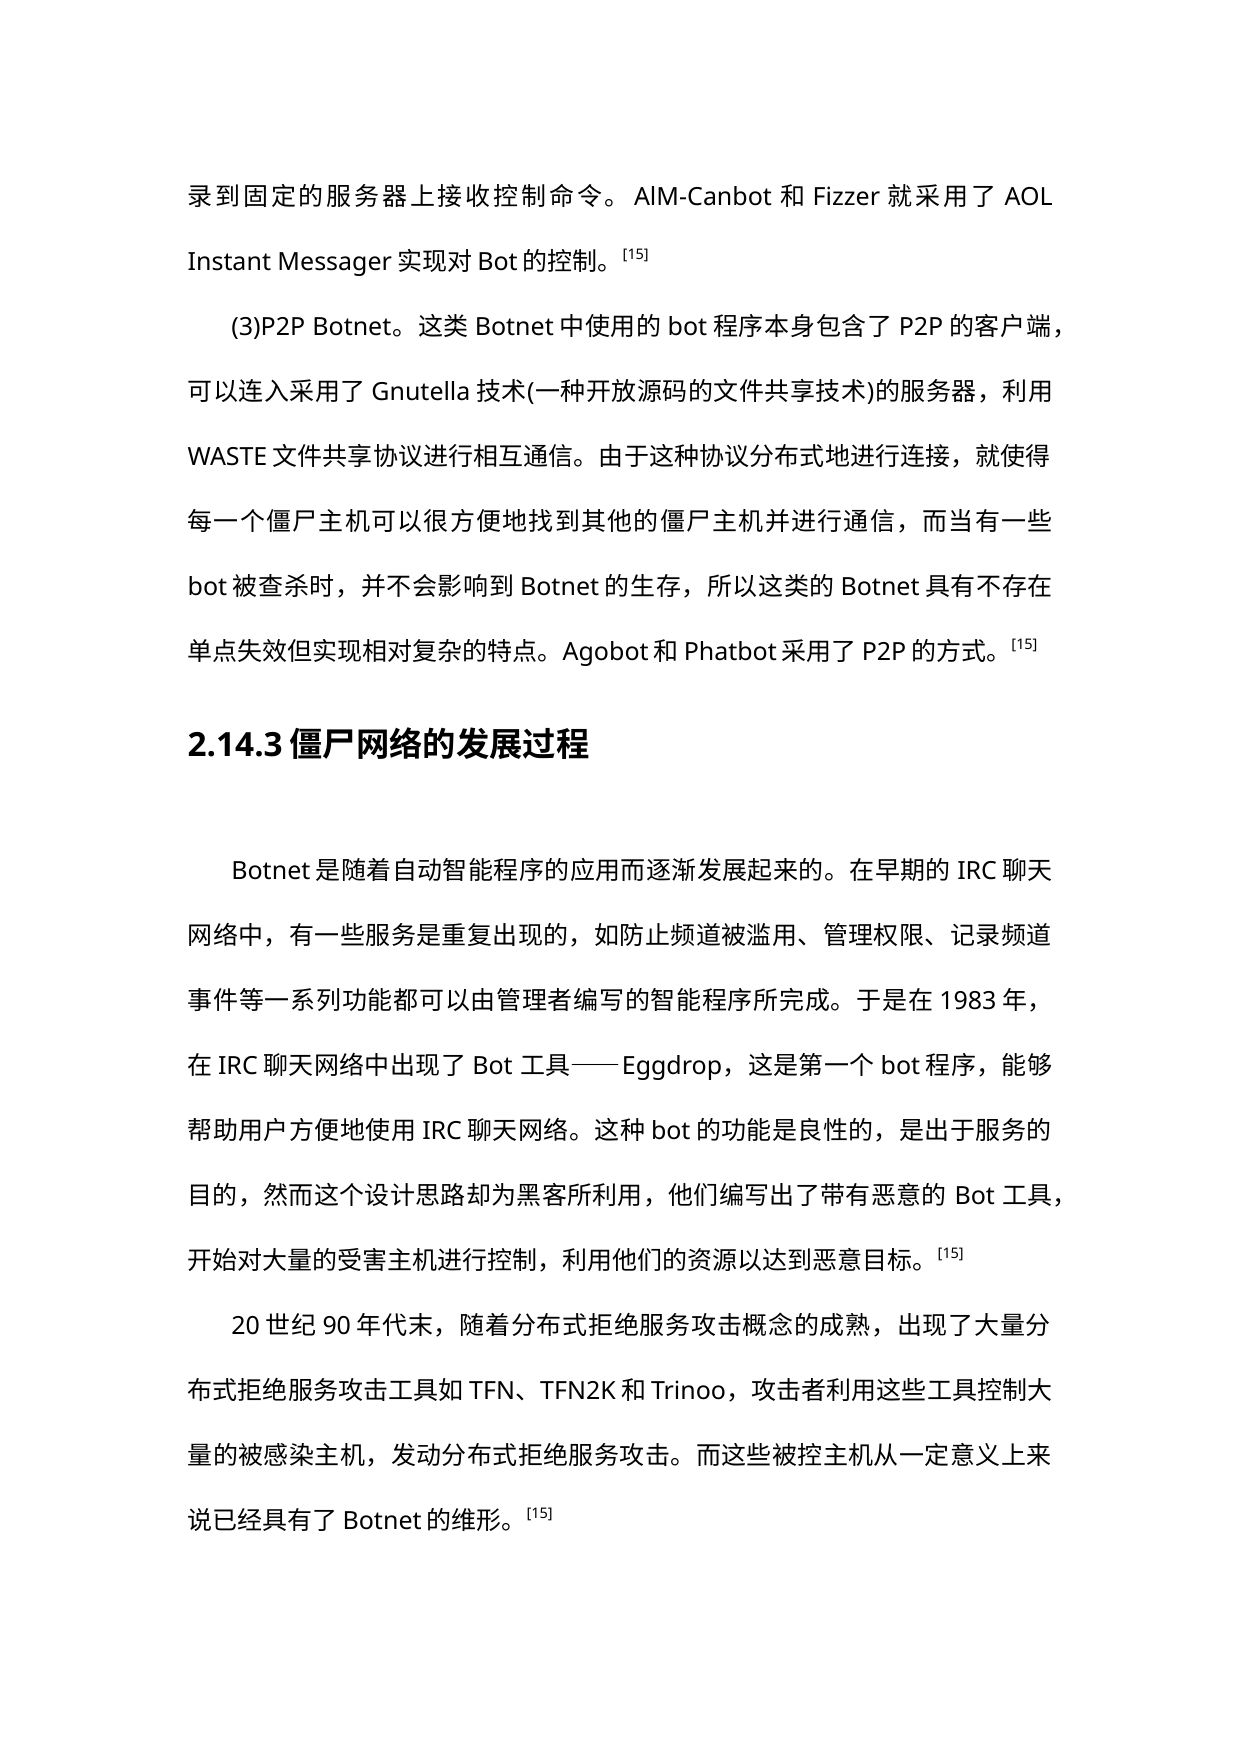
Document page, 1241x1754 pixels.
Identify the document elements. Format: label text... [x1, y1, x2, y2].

text 20世纪90年代末，随着分布式拒绝服务攻击概念的成熟，出现了大量分布式拒绝服务攻击工具如TFN、TFN2K和Trinoo，攻击者利用这些工具控制大量的被感染主机，发动分布式拒绝服务攻击。而这些被控主机从一定意义上来说已经具有了Botnet的维形。[15] [187, 1291, 1053, 1551]
text (3)P2P Botnet。这类Botnet中使用的bot程序本身包含了P2P的客户端，可以连入采用了Gnutella技术(一种开放源码的文件共享技术)的服务器，利用WASTE文件共享协议进行相互通信。由于这种协议分布式地进行连接，就使得每一个僵尸主机可以很方便地找到其他的僵尸主机并进行通信，而当有一些bot被查杀时，并不会影响到Botnet的生存，所以这类的Botnet具有不存在单点失效但实现相对复杂的特点。Agobot和Phatbot采用了P2P的方式。[15] [187, 292, 1053, 682]
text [187, 162, 1053, 292]
text Botnet是随着自动智能程序的应用而逐渐发展起来的。在早期的IRC聊天网络中，有一些服务是重复出现的，如防止频道被滥用、管理权限、记录频道事件等一系列功能都可以由管理者编写的智能程序所完成。于是在1983年，在IRC聊天网络中出现了Bot 工具——Eggdrop，这是第一个bot程序，能够帮助用户方便地使用IRC聊天网络。这种bot的功能是良性的，是出于服务的目的，然而这个设计思路却为黑客所利用，他们编写出了带有恶意的Bot 工具，开始对大量的受害主机进行控制，利用他们的资源以达到恶意目标。[15] [187, 836, 1053, 1291]
subtitle 2.14.3僵尸网络的发展过程 [187, 709, 1053, 774]
